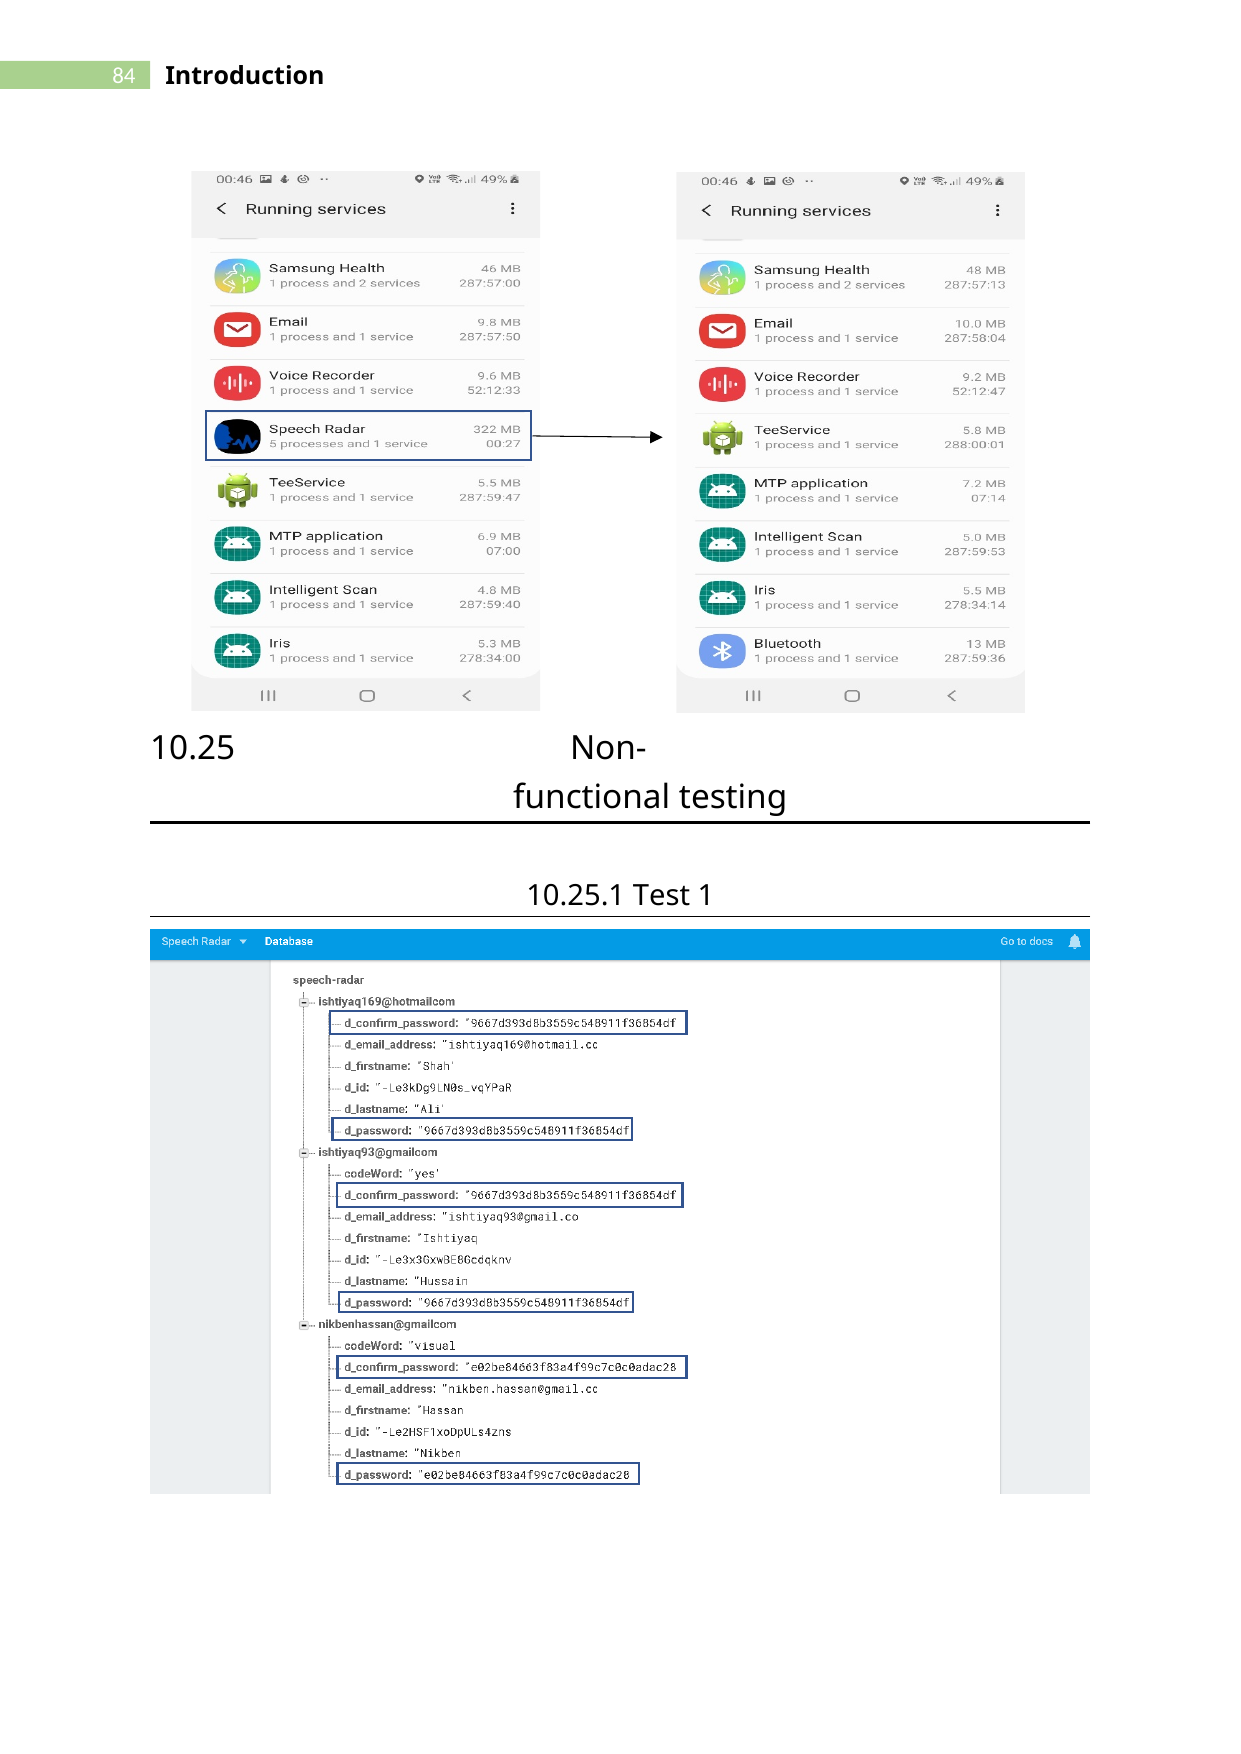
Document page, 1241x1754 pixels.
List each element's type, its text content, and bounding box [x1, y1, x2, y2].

picture [190, 171, 540, 709]
subtitle Test 1 [150, 874, 1090, 916]
picture [150, 961, 1090, 1494]
picture [675, 172, 1025, 710]
picture [207, 412, 530, 459]
picture [1071, 936, 1079, 948]
subtitle Non-functional testing [150, 724, 1090, 821]
